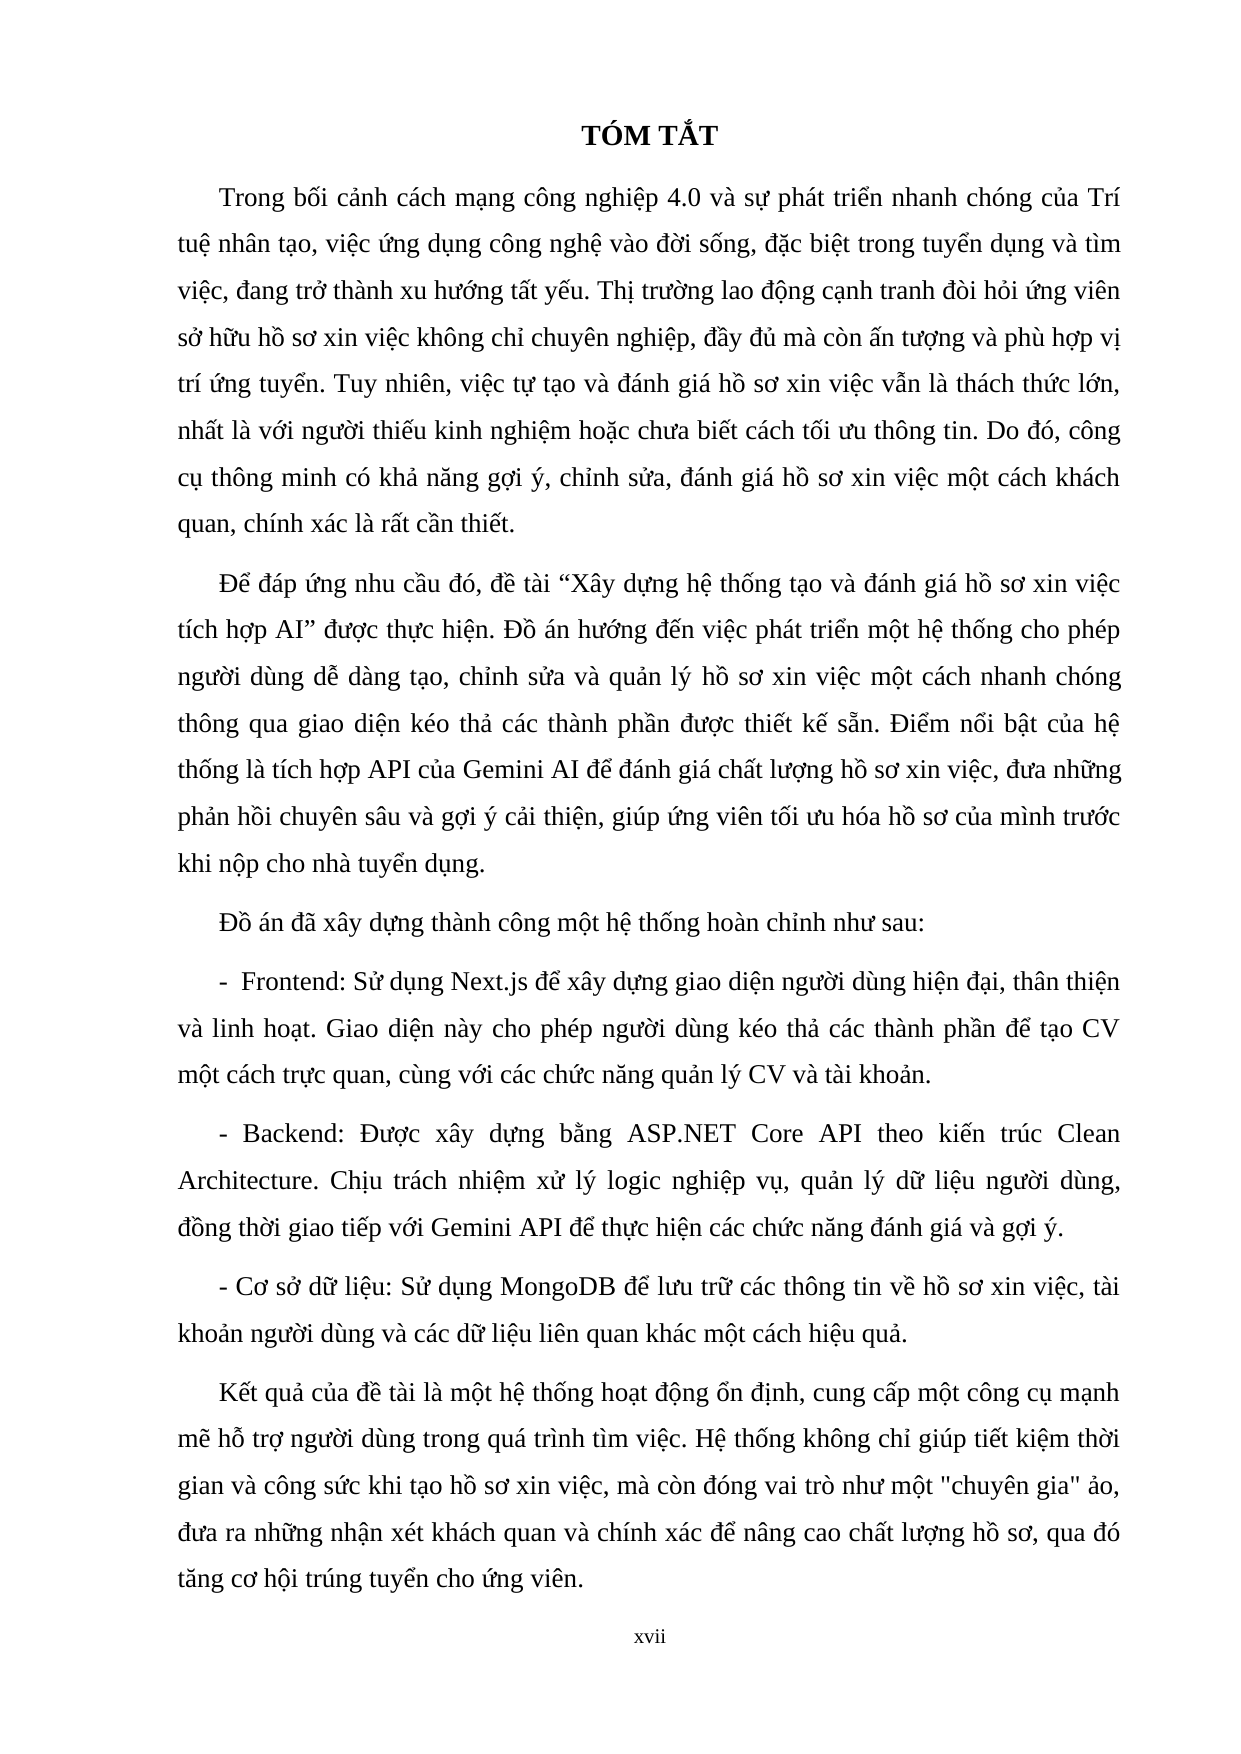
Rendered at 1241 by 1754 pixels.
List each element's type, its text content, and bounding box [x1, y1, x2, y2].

text Đồ án đã xây dựng thành công một hệ thống hoàn chỉnh như sau: [177, 906, 1122, 937]
text Kết quả của đề tài là một hệ thống hoạt động ổn định, cung cấp một công cụ mạnh mẽ hỗ trợ người dùng trong quá trình tìm việc. Hệ thống không chỉ giúp tiết kiệm thời gian và công sức khi tạo hồ sơ xin việc, mà còn đóng vai trò như một "chuyên gia" ảo, đưa ra những nhận xét khách quan và chính xác để nâng cao chất lượng hồ sơ, qua đó tăng cơ hội trúng tuyển cho ứng viên. [177, 1376, 1122, 1594]
text TÓM TẮT [177, 118, 1122, 152]
text - Backend: Được xây dựng bằng ASP.NET Core API theo kiến trúc Clean Architecture. Chịu trách nhiệm xử lý logic nghiệp vụ, quản lý dữ liệu người dùng, đồng thời giao tiếp với Gemini API để thực hiện các chức năng đánh giá và gợi ý. [177, 1118, 1122, 1242]
text - Frontend: Sử dụng Next.js để xây dựng giao diện người dùng hiện đại, thân thiện và linh hoạt. Giao diện này cho phép người dùng kéo thả các thành phần để tạo CV một cách trực quan, cùng với các chức năng quản lý CV và tài khoản. [177, 965, 1122, 1089]
text - Cơ sở dữ liệu: Sử dụng MongoDB để lưu trữ các thông tin về hồ sơ xin việc, tài khoản người dùng và các dữ liệu liên quan khác một cách hiệu quả. [177, 1270, 1122, 1348]
text Trong bối cảnh cách mạng công nghiệp 4.0 và sự phát triển nhanh chóng của Trí tuệ nhân tạo, việc ứng dụng công nghệ vào đời sống, đặc biệt trong tuyển dụng và tìm việc, đang trở thành xu hướng tất yếu. Thị trường lao động cạnh tranh đòi hỏi ứng viên sở hữu hồ sơ xin việc không chỉ chuyên nghiệp, đầy đủ mà còn ấn tượng và phù hợp vị trí ứng tuyển. Tuy nhiên, việc tự tạo và đánh giá hồ sơ xin việc vẫn là thách thức lớn, nhất là với người thiếu kinh nghiệm hoặc chưa biết cách tối ưu thông tin. Do đó, công cụ thông minh có khả năng gợi ý, chỉnh sửa, đánh giá hồ sơ xin việc một cách khách quan, chính xác là rất cần thiết. [177, 181, 1122, 539]
text Để đáp ứng nhu cầu đó, đề tài “Xây dựng hệ thống tạo và đánh giá hồ sơ xin việc tích hợp AI” được thực hiện. Đồ án hướng đến việc phát triển một hệ thống cho phép người dùng dễ dàng tạo, chỉnh sửa và quản lý hồ sơ xin việc một cách nhanh chóng thông qua giao diện kéo thả các thành phần được thiết kế sẵn. Điểm nổi bật của hệ thống là tích hợp API của Gemini AI để đánh giá chất lượng hồ sơ xin việc, đưa những phản hồi chuyên sâu và gợi ý cải thiện, giúp ứng viên tối ưu hóa hồ sơ của mình trước khi nộp cho nhà tuyển dụng. [177, 567, 1122, 878]
